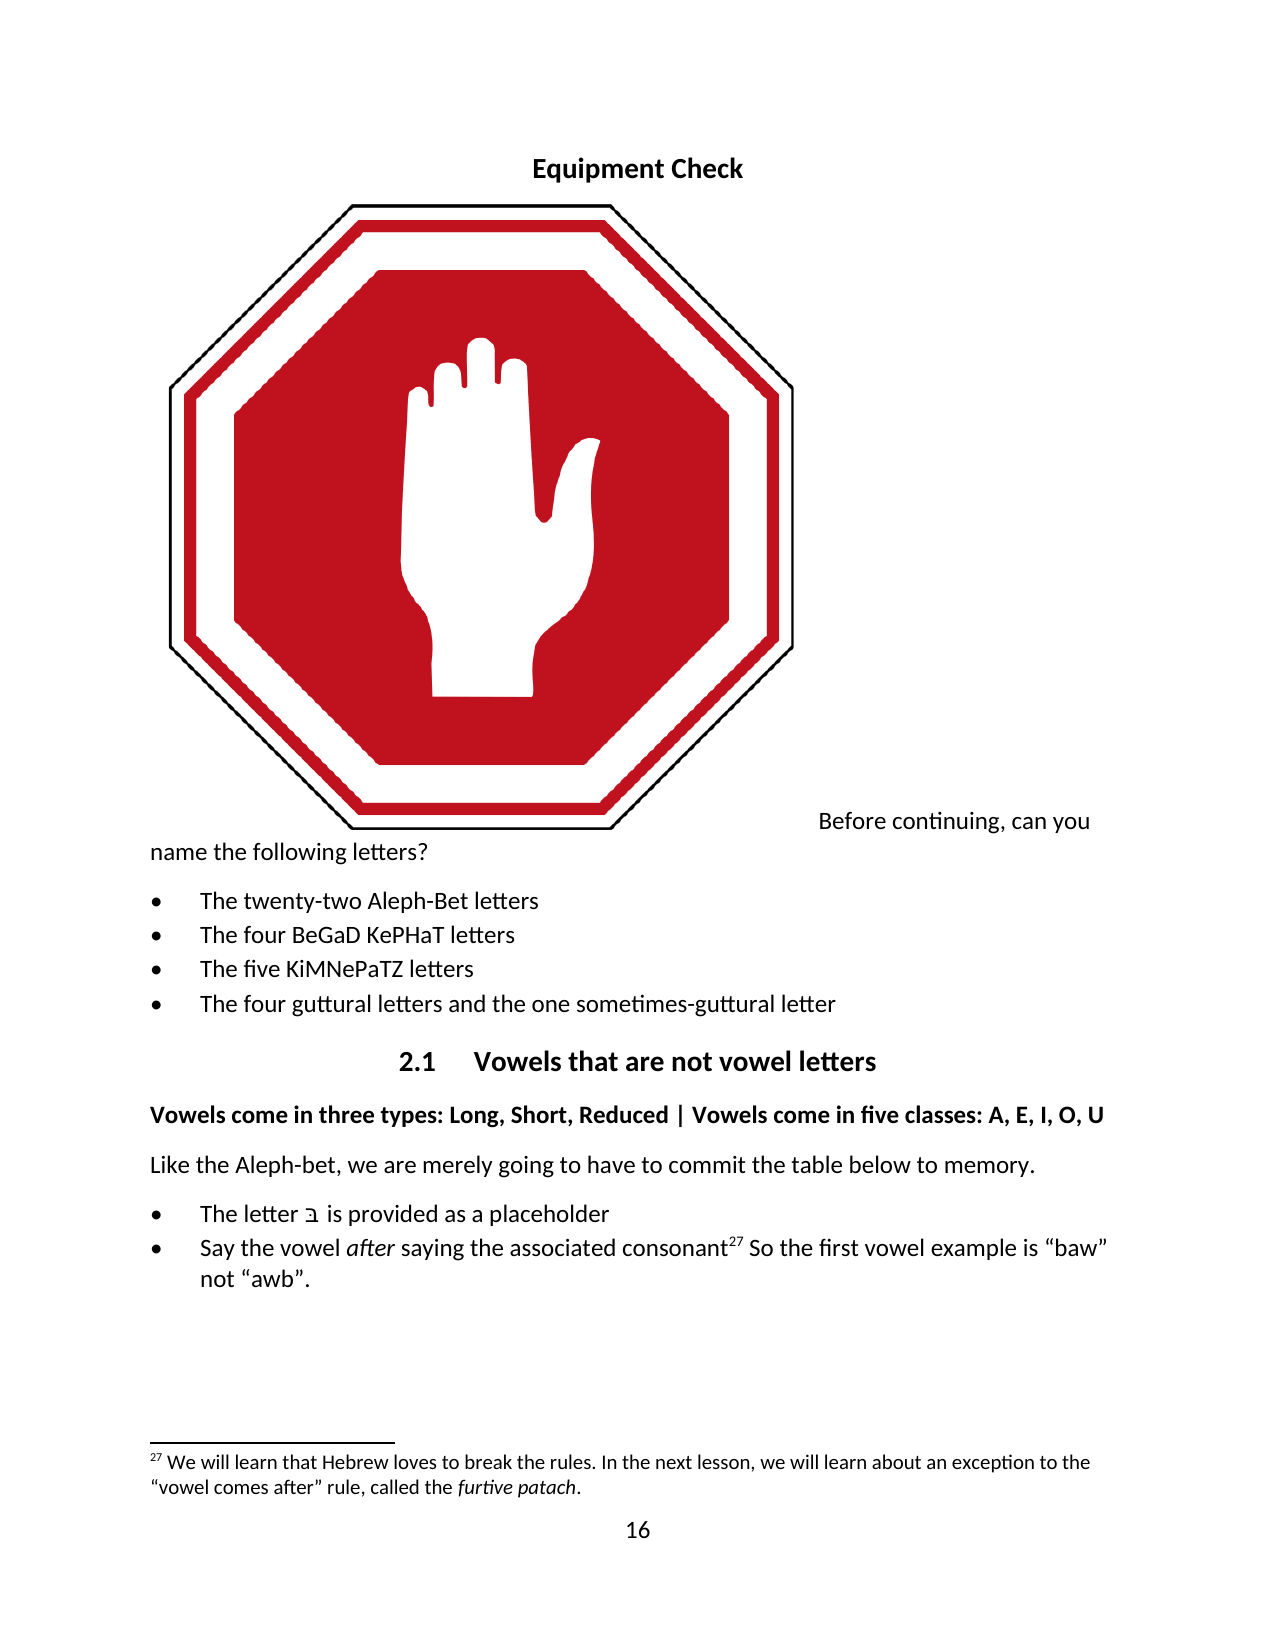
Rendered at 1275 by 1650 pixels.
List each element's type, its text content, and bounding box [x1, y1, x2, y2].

list The letter בּ is provided as a placeholder [150, 1198, 1125, 1229]
subtitle 2.1 Vowels that are not vowel letters [150, 1043, 1125, 1079]
list The twenty-two Aleph-Bet letters [150, 885, 1125, 915]
picture [168, 204, 794, 830]
list The four guttural letters and the one sometimes-guttural letter [150, 988, 1125, 1018]
subtitle Equipment Check [150, 150, 1125, 186]
list The five KiMNePaTZ letters [150, 953, 1125, 984]
list Say the vowel after saying the associated consonant So the first vowel example is “baw” not “awb”. [150, 1232, 1125, 1293]
list The four BeGaD KePHaT letters [150, 919, 1125, 950]
text Like the Aleph-bet, we are merely going to have to commit the table below to memory. [150, 1149, 1125, 1179]
subtitle Vowels come in three types: Long, Short, Reduced | Vowels come in five classes: A, E, I, O, U [150, 1100, 1125, 1130]
